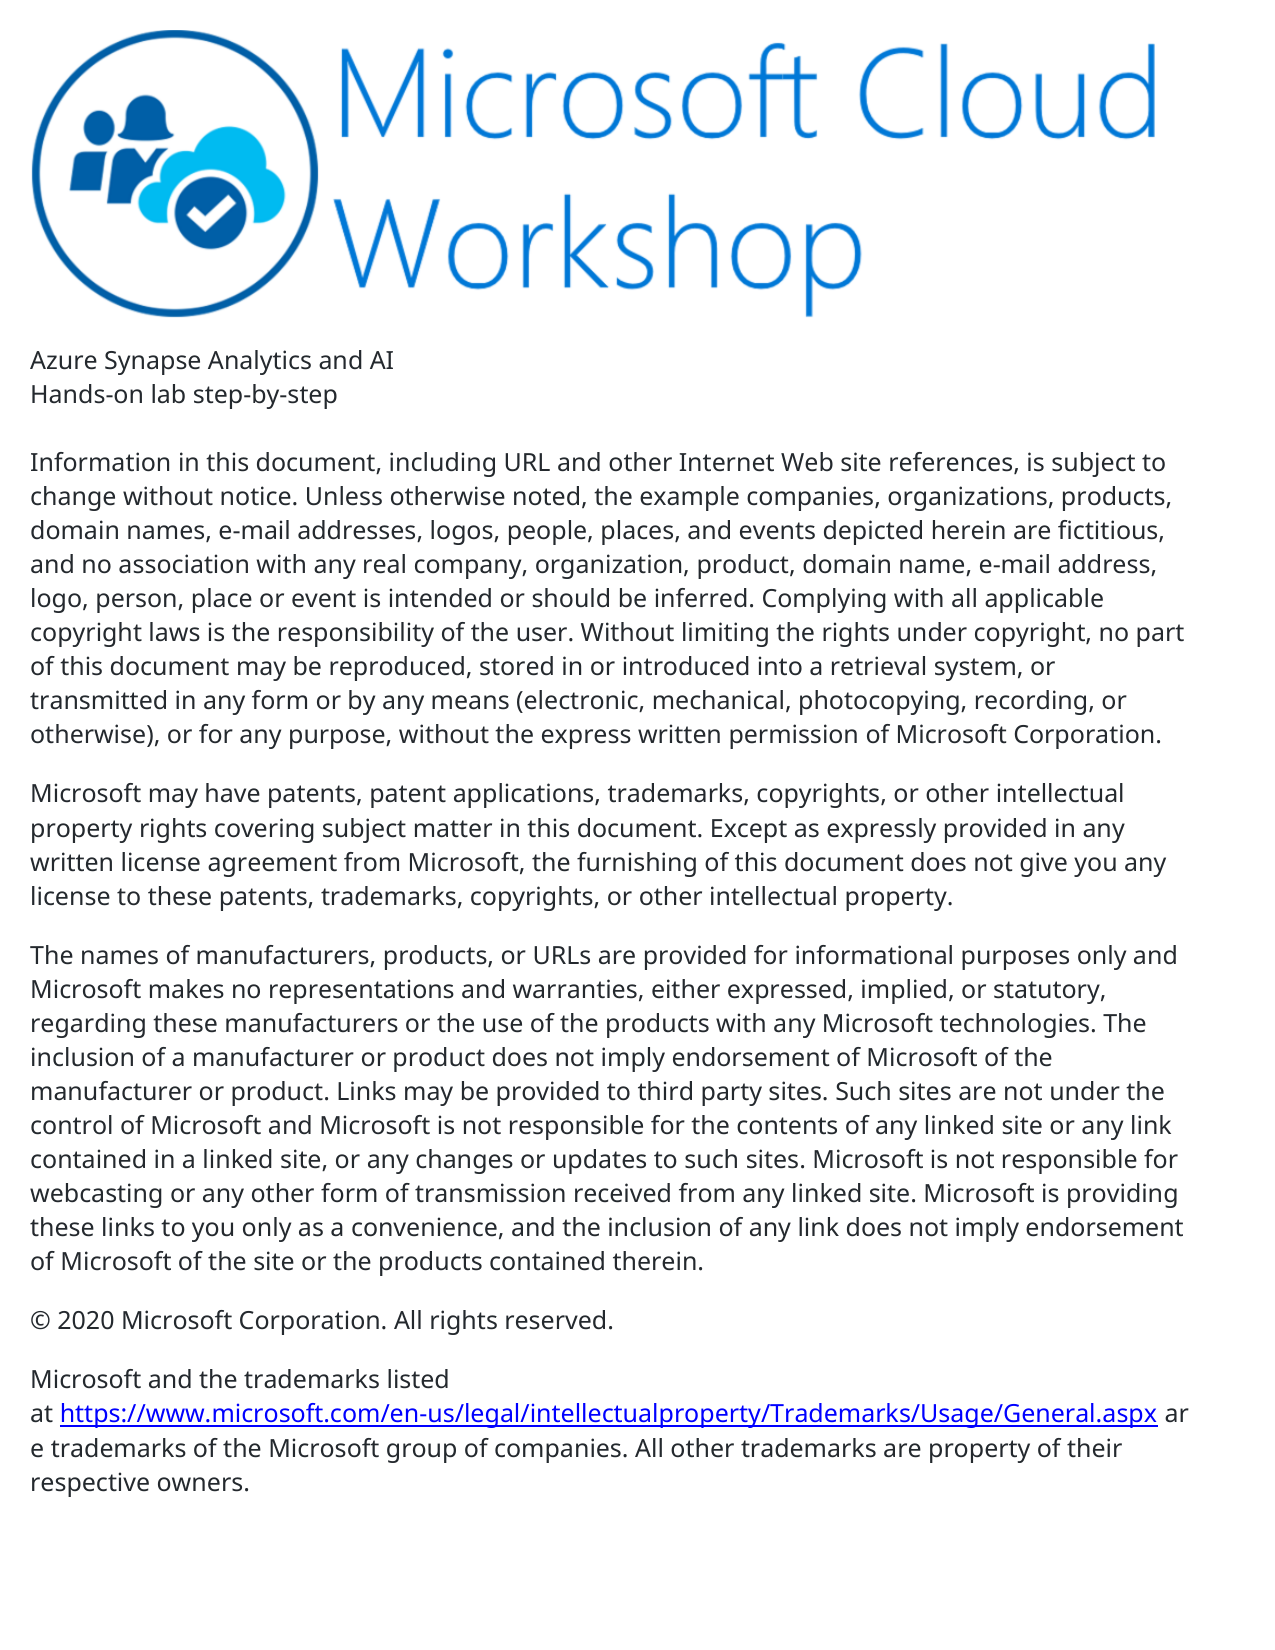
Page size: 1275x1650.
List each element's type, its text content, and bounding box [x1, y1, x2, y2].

picture [30, 30, 1155, 318]
text Microsoft may have patents, patent applications, trademarks, copyrights, or other intellectual property rights covering subject matter in this document. Except as expressly provided in any written license agreement from Microsoft, the furnishing of this document does not give you any license to these patents, trademarks, copyrights, or other intellectual property. [30, 776, 1200, 912]
text © 2020 Microsoft Corporation. All rights reserved. [30, 1303, 1200, 1337]
text Hands-on lab step-by-step [30, 376, 1200, 411]
text The names of manufacturers, products, or URLs are provided for informational purposes only and Microsoft makes no representations and warranties, either expressed, implied, or statutory, regarding these manufacturers or the use of the products with any Microsoft technologies. The inclusion of a manufacturer or product does not imply endorsement of Microsoft of the manufacturer or product. Links may be provided to third party sites. Such sites are not under the control of Microsoft and Microsoft is not responsible for the contents of any linked site or any link contained in a linked site, or any changes or updates to such sites. Microsoft is not responsible for webcasting or any other form of transmission received from any linked site. Microsoft is providing these links to you only as a convenience, and the inclusion of any link does not imply endorsement of Microsoft of the site or the products contained therein. [30, 937, 1200, 1278]
text Azure Synapse Analytics and AI [30, 342, 1200, 376]
text Microsoft and the trademarks listed at https://www.microsoft.com/en-us/legal/intellectualproperty/Trademarks/Usage/General.aspx are trademarks of the Microsoft group of companies. All other trademarks are property of their respective owners. [30, 1362, 1200, 1498]
text Information in this document, including URL and other Internet Web site references, is subject to change without notice. Unless otherwise noted, the example companies, organizations, products, domain names, e-mail addresses, logos, people, places, and events depicted herein are fictitious, and no association with any real company, organization, product, domain name, e-mail address, logo, person, place or event is intended or should be inferred. Complying with all applicable copyright laws is the responsibility of the user. Without limiting the rights under copyright, no part of this document may be reproduced, stored in or introduced into a retrieval system, or transmitted in any form or by any means (electronic, mechanical, photocopying, recording, or otherwise), or for any purpose, without the express written permission of Microsoft Corporation. [30, 411, 1200, 751]
